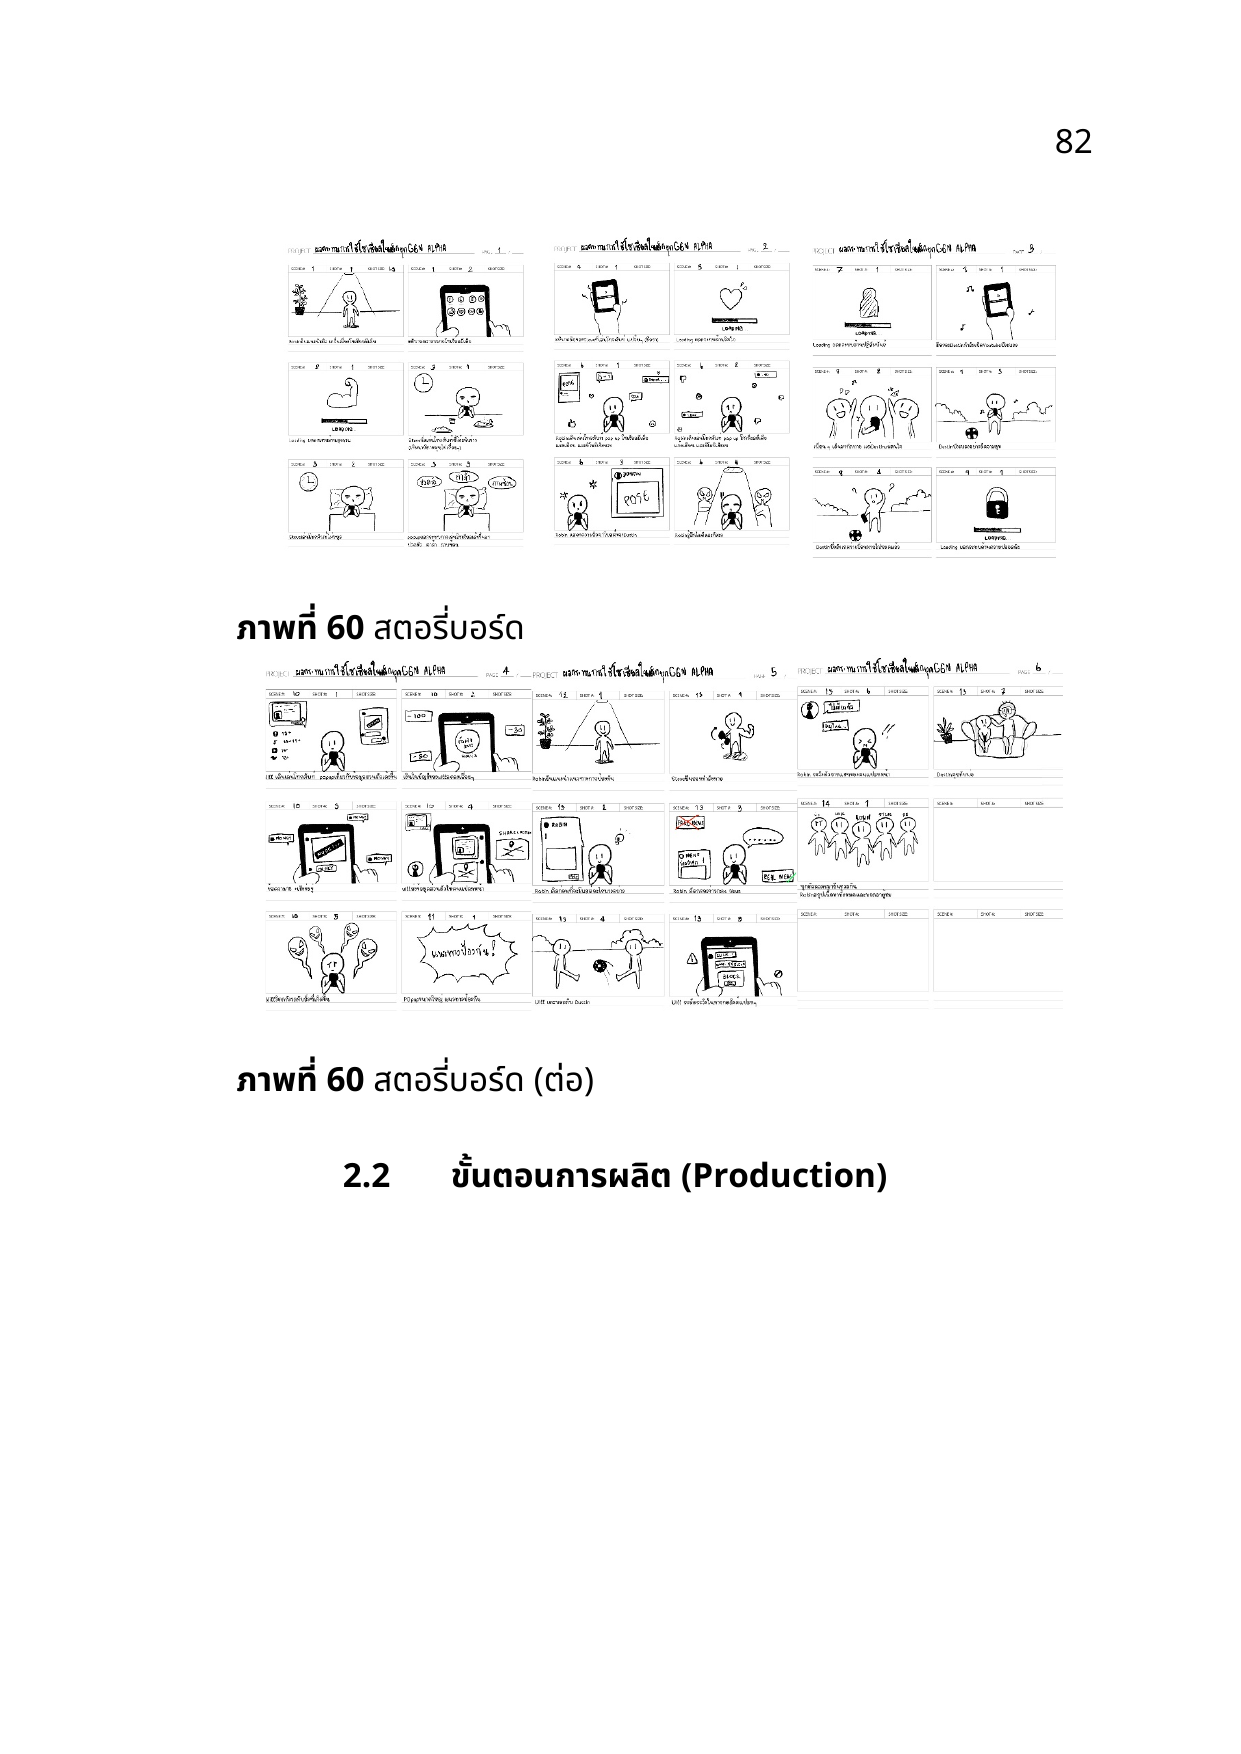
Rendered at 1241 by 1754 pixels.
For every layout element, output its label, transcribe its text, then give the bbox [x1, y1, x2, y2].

picture [812, 236, 1056, 559]
text ภาพที่ 60 สตอรี่บอร์ด (ต่อ) [236, 1056, 1092, 1106]
text 2.2 ขั้นตอนการผลิต (Production) [236, 1152, 1092, 1202]
picture [265, 654, 1063, 1011]
text ภาพที่ 60 สตอรี่บอร์ด [236, 603, 1092, 654]
picture [272, 236, 805, 559]
